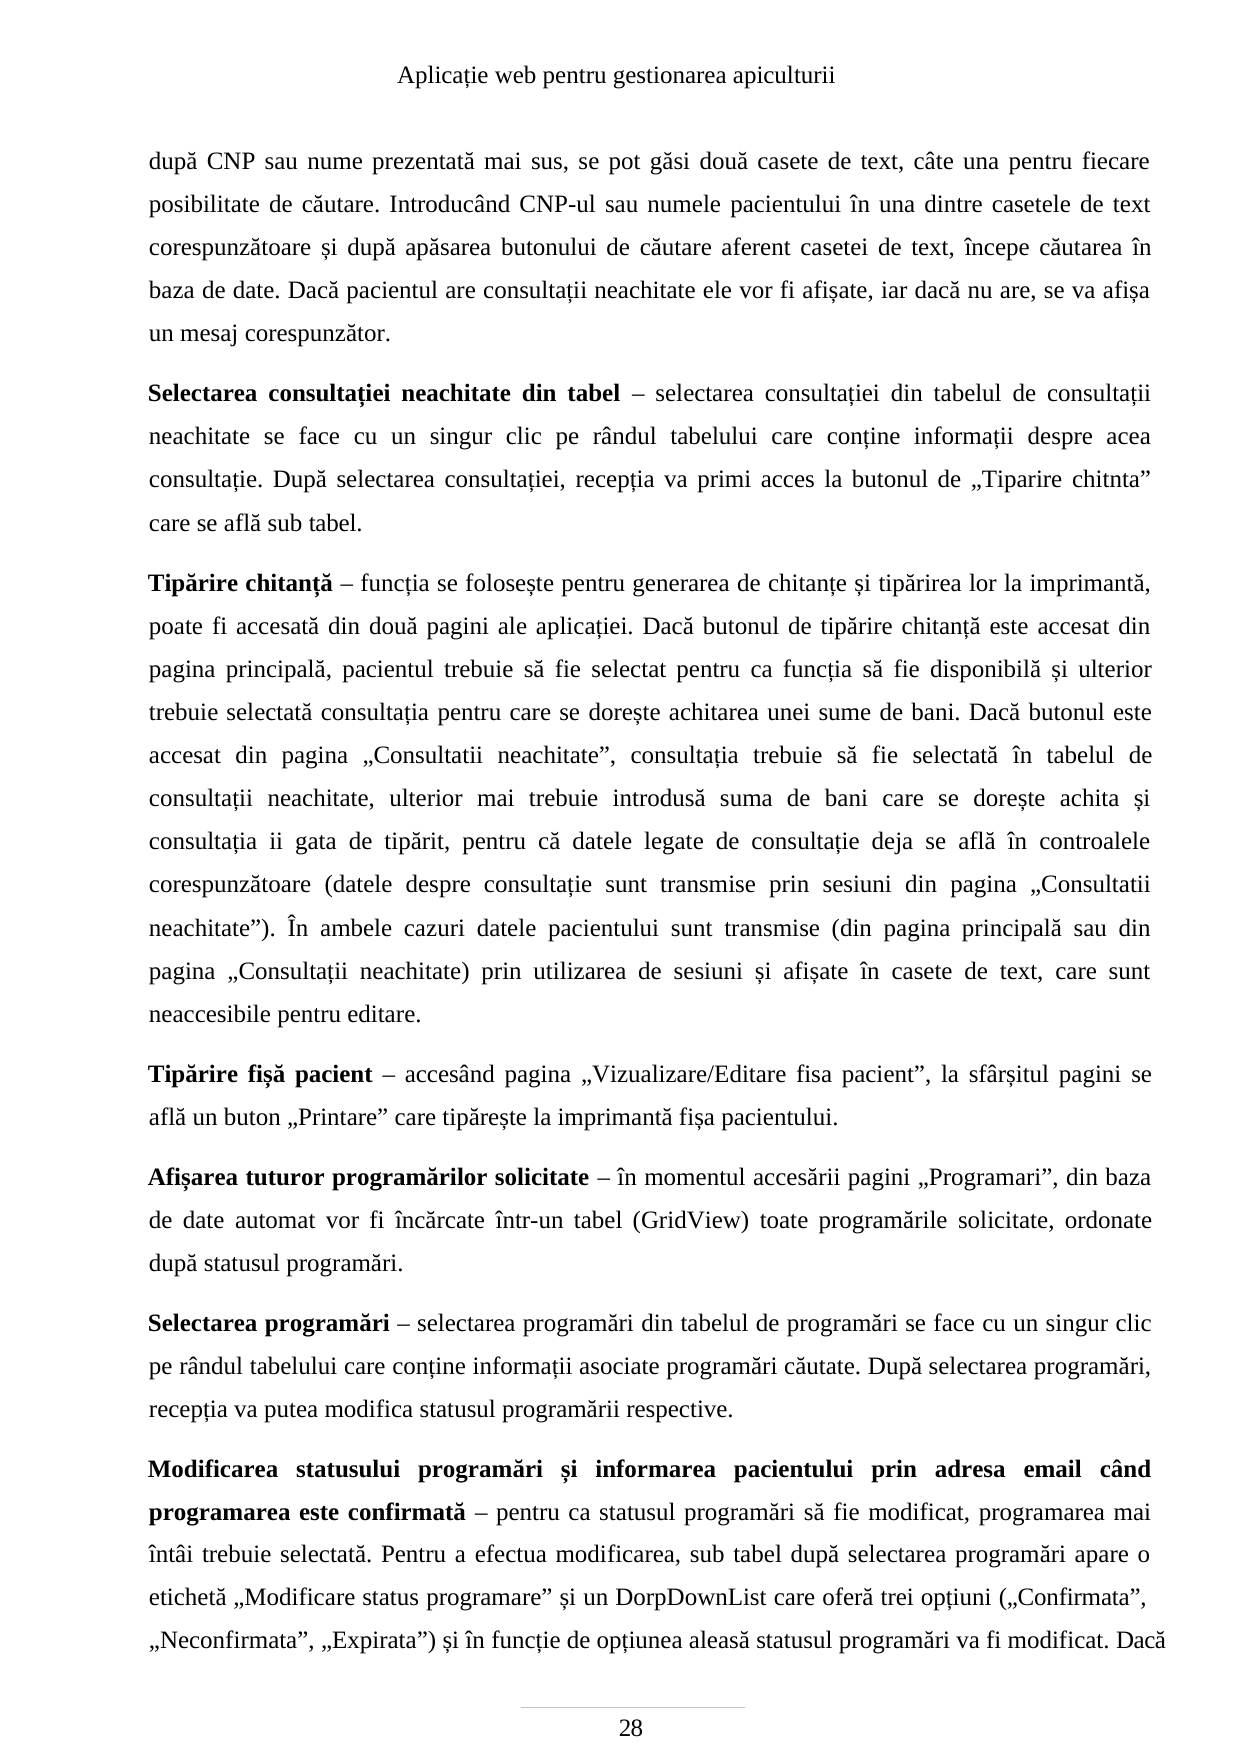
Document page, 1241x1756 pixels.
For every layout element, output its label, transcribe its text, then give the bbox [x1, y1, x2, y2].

text Afișarea tuturor programărilor solicitate – în momentul accesării pagini „Programari”, din baza de date automat vor fi încărcate într-un tabel (GridView) toate programările solicitate, ordonate după statusul programări. [148, 1162, 1152, 1277]
text Selectarea programări – selectarea programări din tabelul de programări se face cu un singur clic pe rândul tabelului care conține informații asociate programări căutate. După selectarea programări, recepția va putea modifica statusul programării respective. [148, 1308, 1152, 1423]
text Selectarea consultației neachitate din tabel – selectarea consultației din tabelul de consultații neachitate se face cu un singur clic pe rândul tabelului care conține informații despre acea consultație. După selectarea consultației, recepția va primi acces la butonul de „Tiparire chitnta” care se află sub tabel. [148, 378, 1152, 536]
text după CNP sau nume prezentată mai sus, se pot găsi două casete de text, câte una pentru fiecare posibilitate de căutare. Introducând CNP-ul sau numele pacientului în una dintre casetele de text corespunzătoare și după apăsarea butonului de căutare aferent casetei de text, începe căutarea în baza de date. Dacă pacientul are consultații neachitate ele vor fi afișate, iar dacă nu are, se va afișa un mesaj corespunzător. [149, 146, 1152, 347]
text Tipărire chitanță – funcția se folosește pentru generarea de chitanțe și tipărirea lor la imprimantă, poate fi accesată din două pagini ale aplicației. Dacă butonul de tipărire chitanță este accesat din pagina principală, pacientul trebuie să fie selectat pentru ca funcția să fie disponibilă și ulterior trebuie selectată consultația pentru care se dorește achitarea unei sume de bani. Dacă butonul este accesat din pagina „Consultatii neachitate”, consultația trebuie să fie selectată în tabelul de consultații neachitate, ulterior mai trebuie introdusă suma de bani care se dorește achita și consultația ii gata de tipărit, pentru că datele legate de consultație deja se află în controalele corespunzătoare (datele despre consultație sunt transmise prin sesiuni din pagina „Consultatii neachitate”). În ambele cazuri datele pacientului sunt transmise (din pagina principală sau din pagina „Consultații neachitate) prin utilizarea de sesiuni și afișate în casete de text, care sunt neaccesibile pentru editare. [148, 568, 1152, 1028]
text Tipărire fișă pacient – accesând pagina „Vizualizare/Editare fisa pacient”, la sfârșitul pagini se află un buton „Printare” care tipărește la imprimantă fișa pacientului. [148, 1059, 1152, 1131]
text „Neconfirmata”, „Expirata”) și în funcție de opțiunea aleasă statusul programări va fi modificat. Dacă [149, 1625, 1180, 1654]
text Modificarea statusului programări și informarea pacientului prin adresa email când programarea este confirmată – pentru ca statusul programări să fie modificat, programarea mai întâi trebuie selectată. Pentru a efectua modificarea, sub tabel după selectarea programări apare o etichetă „Modificare status programare” și un DorpDownList care oferă trei opțiuni („Confirmata”, [148, 1454, 1152, 1610]
picture [183, 1705, 1081, 1714]
